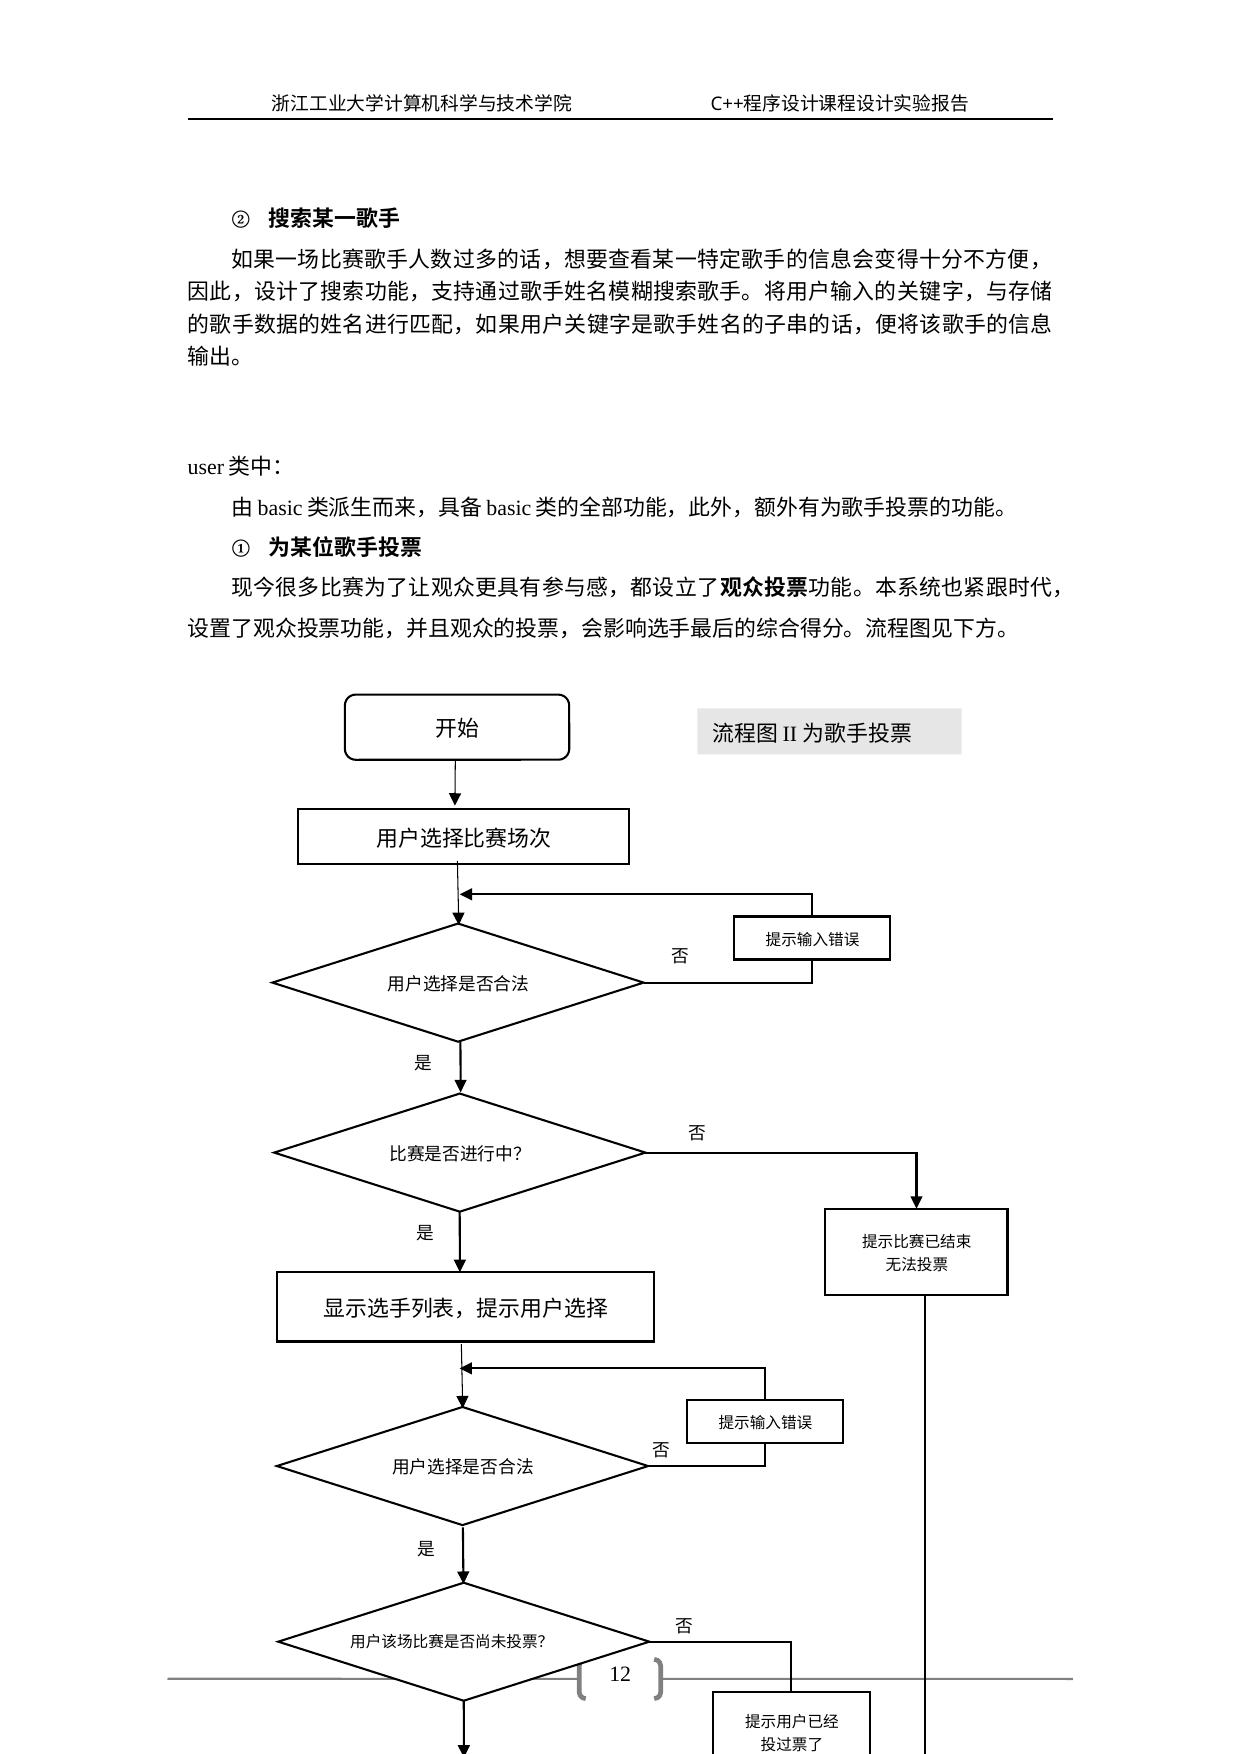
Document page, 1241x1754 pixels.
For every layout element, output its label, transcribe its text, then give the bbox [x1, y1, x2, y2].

text user类中： [187, 449, 1053, 481]
list 为某位歌手投票 [231, 529, 1053, 562]
list 如果一场比赛歌手人数过多的话，想要查看某一特定歌手的信息会变得十分不方便，因此，设计了搜索功能，支持通过歌手姓名模糊搜索歌手。将用户输入的关键字，与存储的歌手数据的姓名进行匹配，如果用户关键字是歌手姓名的子串的话，便将该歌手的信息输出。 [187, 241, 1053, 371]
text 由basic类派生而来，具备basic类的全部功能，此外，额外有为歌手投票的功能。 [187, 489, 1053, 522]
list 搜索某一歌手 [231, 201, 1053, 233]
text 现今很多比赛为了让观众更具有参与感，都设立了观众投票功能。本系统也紧跟时代，设置了观众投票功能，并且观众的投票，会影响选手最后的综合得分。流程图见下方。 [187, 570, 1053, 643]
